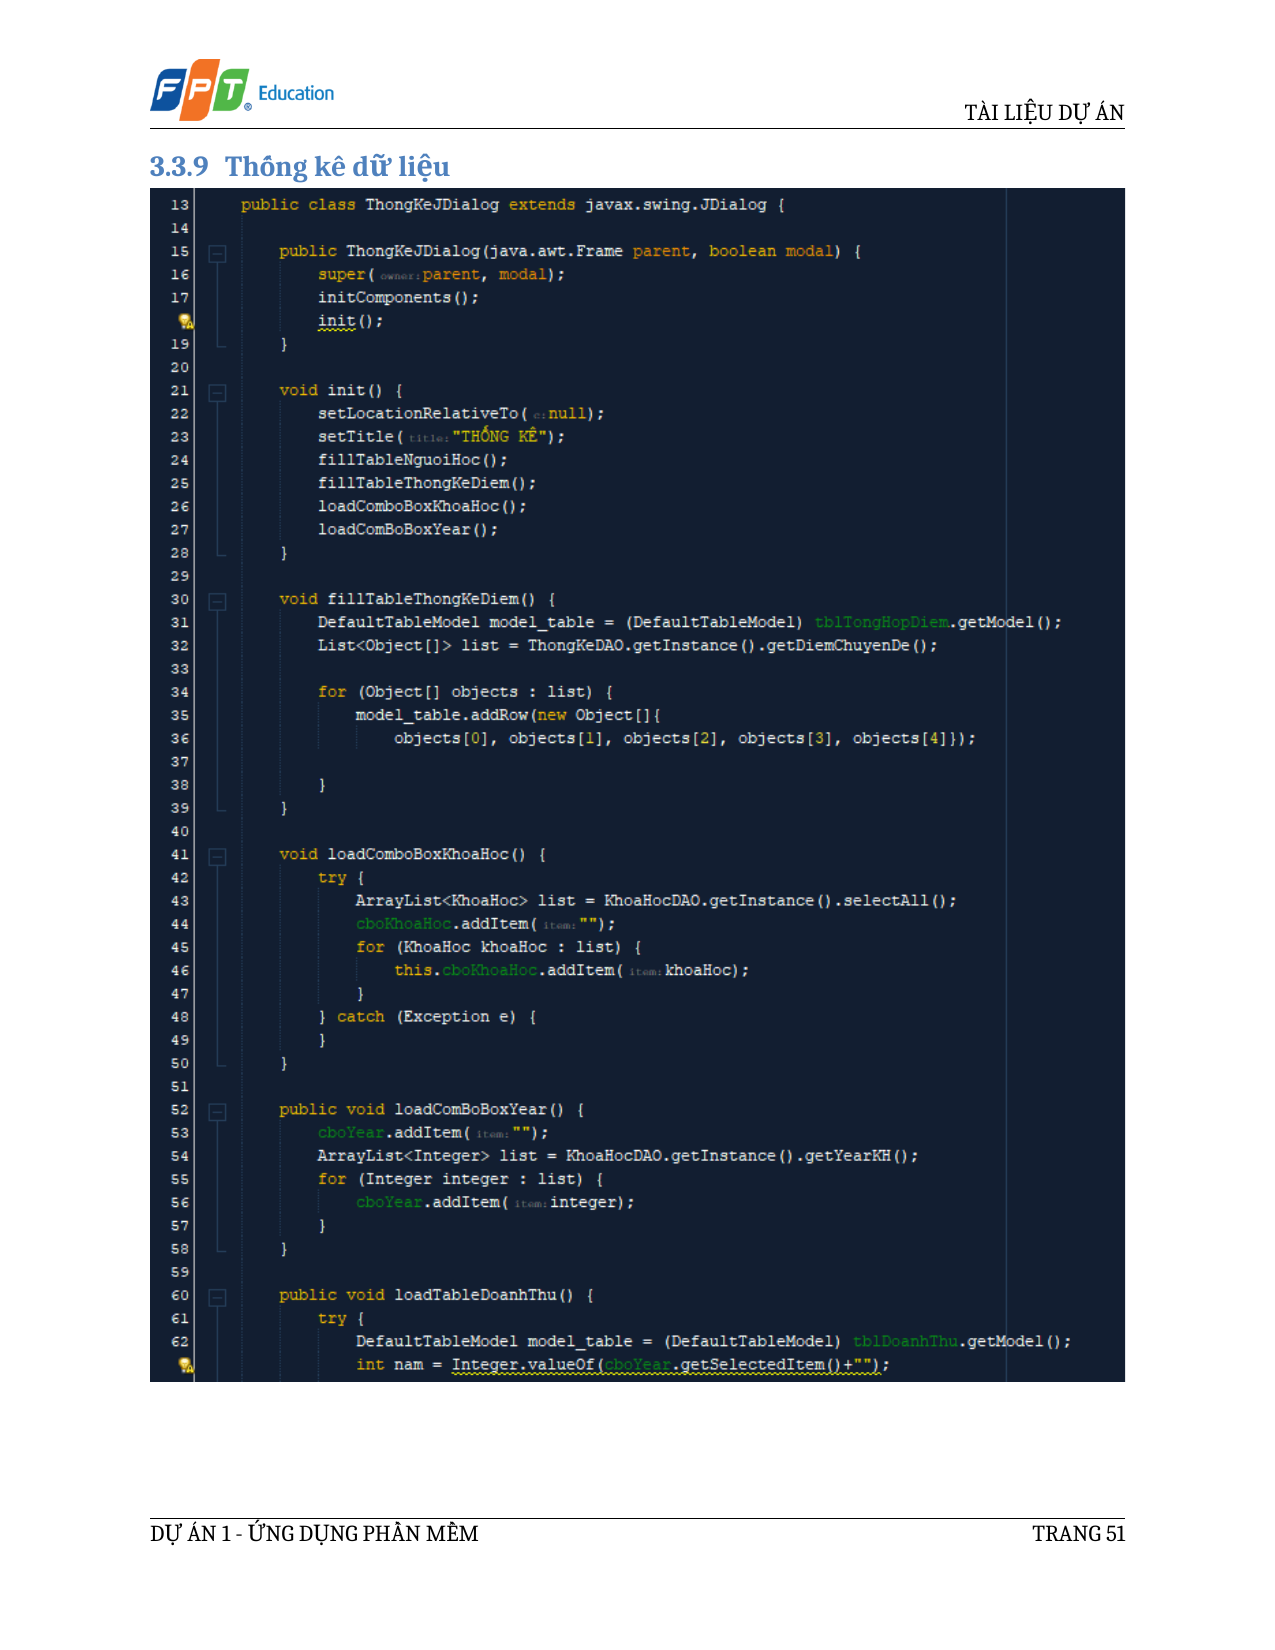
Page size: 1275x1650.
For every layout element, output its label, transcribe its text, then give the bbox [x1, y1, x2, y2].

subtitle Thống kê dữ liệu [150, 150, 1125, 183]
picture [150, 59, 336, 121]
picture [150, 188, 1125, 1382]
